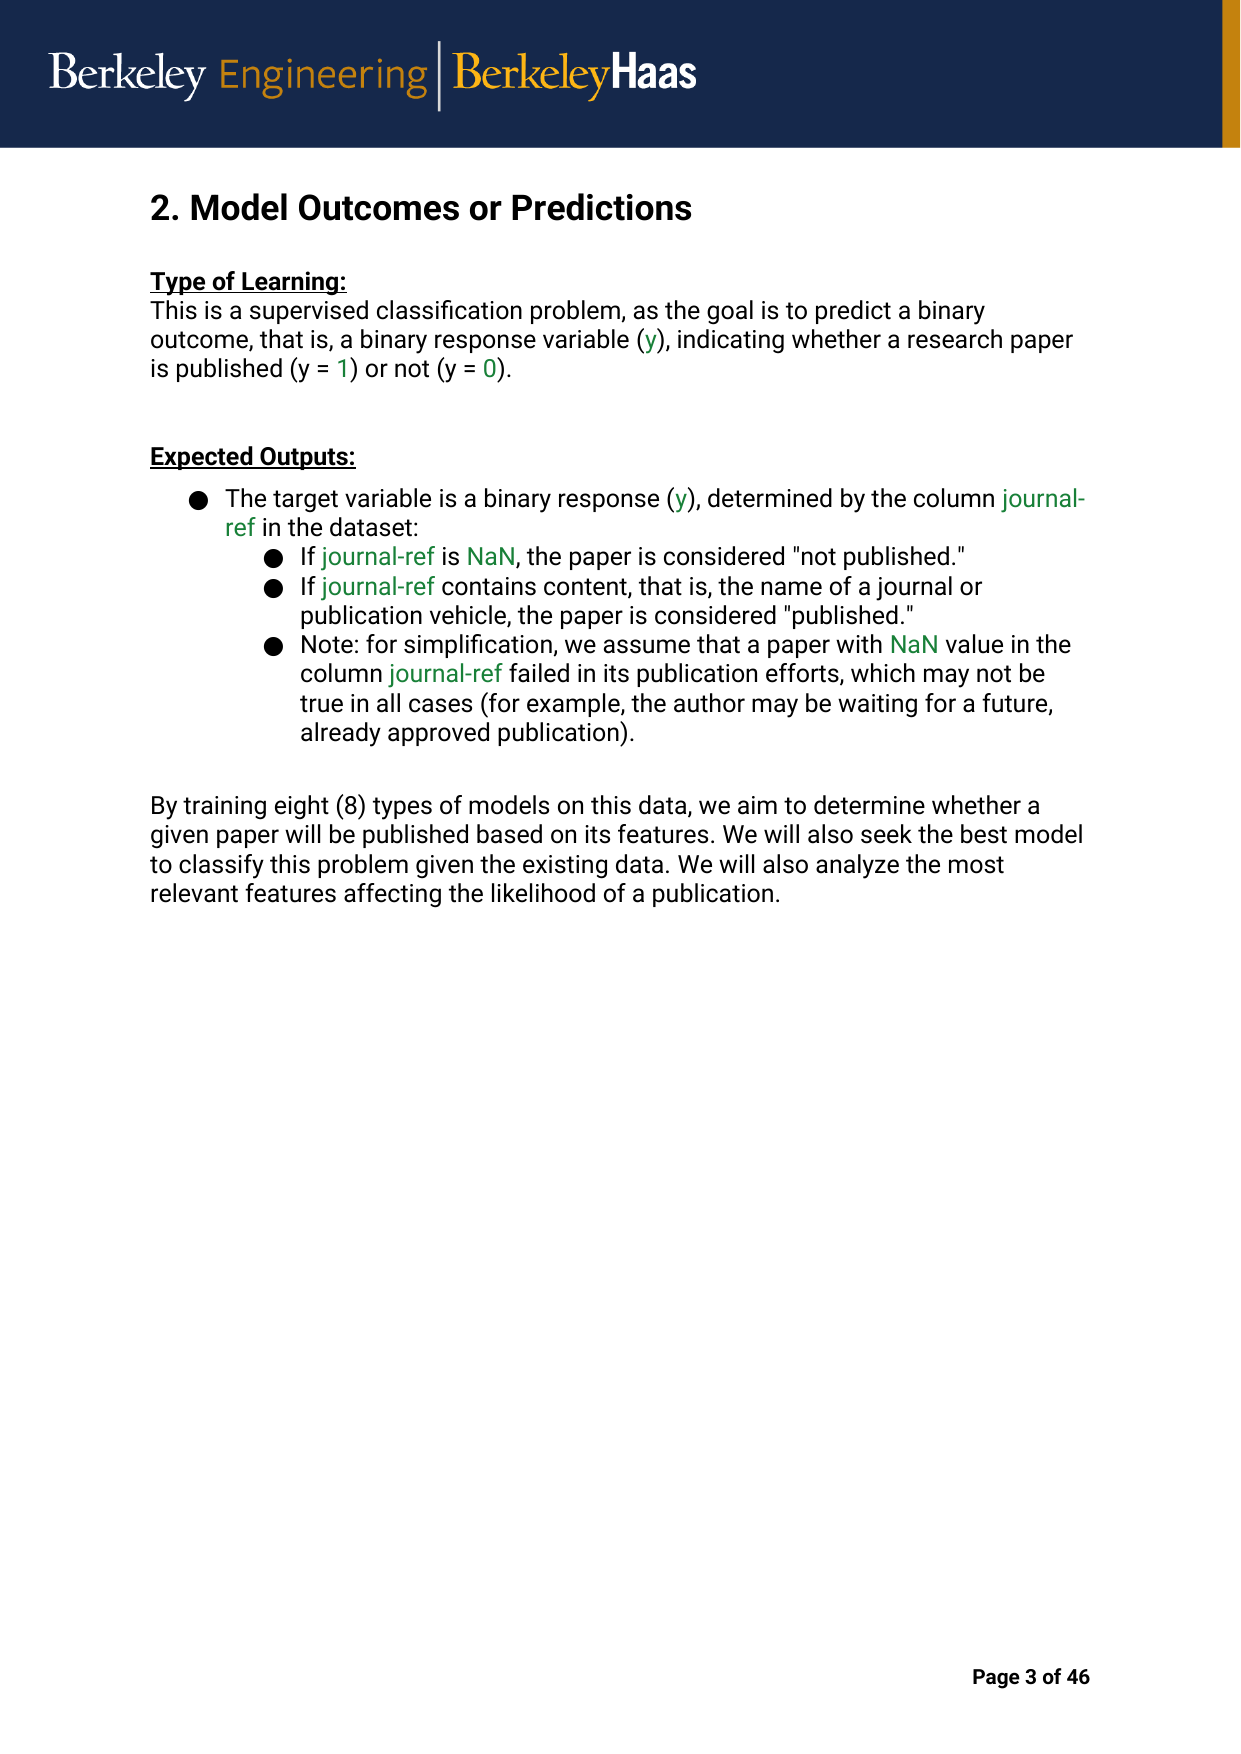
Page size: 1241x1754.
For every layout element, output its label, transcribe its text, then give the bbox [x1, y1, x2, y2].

text By training eight (8) types of models on this data, we aim to determine whether a given paper will be published based on its features. We will also seek the best model to classify this problem given the existing data. We will also analyze the most relevant features affecting the likelihood of a publication. [150, 791, 1090, 908]
list Note: for simplification, we assume that a paper with NaN value in the column journal-ref failed in its publication efforts, which may not be true in all cases (for example, the author may be waiting for a future, already approved publication). [262, 630, 1090, 747]
list The target variable is a binary response (y), determined by the column journal-ref in the dataset: [187, 484, 1090, 543]
list If journal-ref is NaN, the paper is considered "not published." [262, 543, 1090, 572]
text Type of Learning: This is a supervised classification problem, as the goal is to predict a binary outcome, that is, a binary response variable (y), indicating whether a research paper is published (y = 1) or not (y = 0). [150, 267, 1090, 384]
picture [0, 0, 1241, 148]
text Expected Outputs: [150, 442, 1090, 472]
list If journal-ref contains content, that is, the name of a journal or publication vehicle, the paper is considered "published." [262, 572, 1090, 630]
subtitle 2. Model Outcomes or Predictions [150, 187, 1090, 229]
